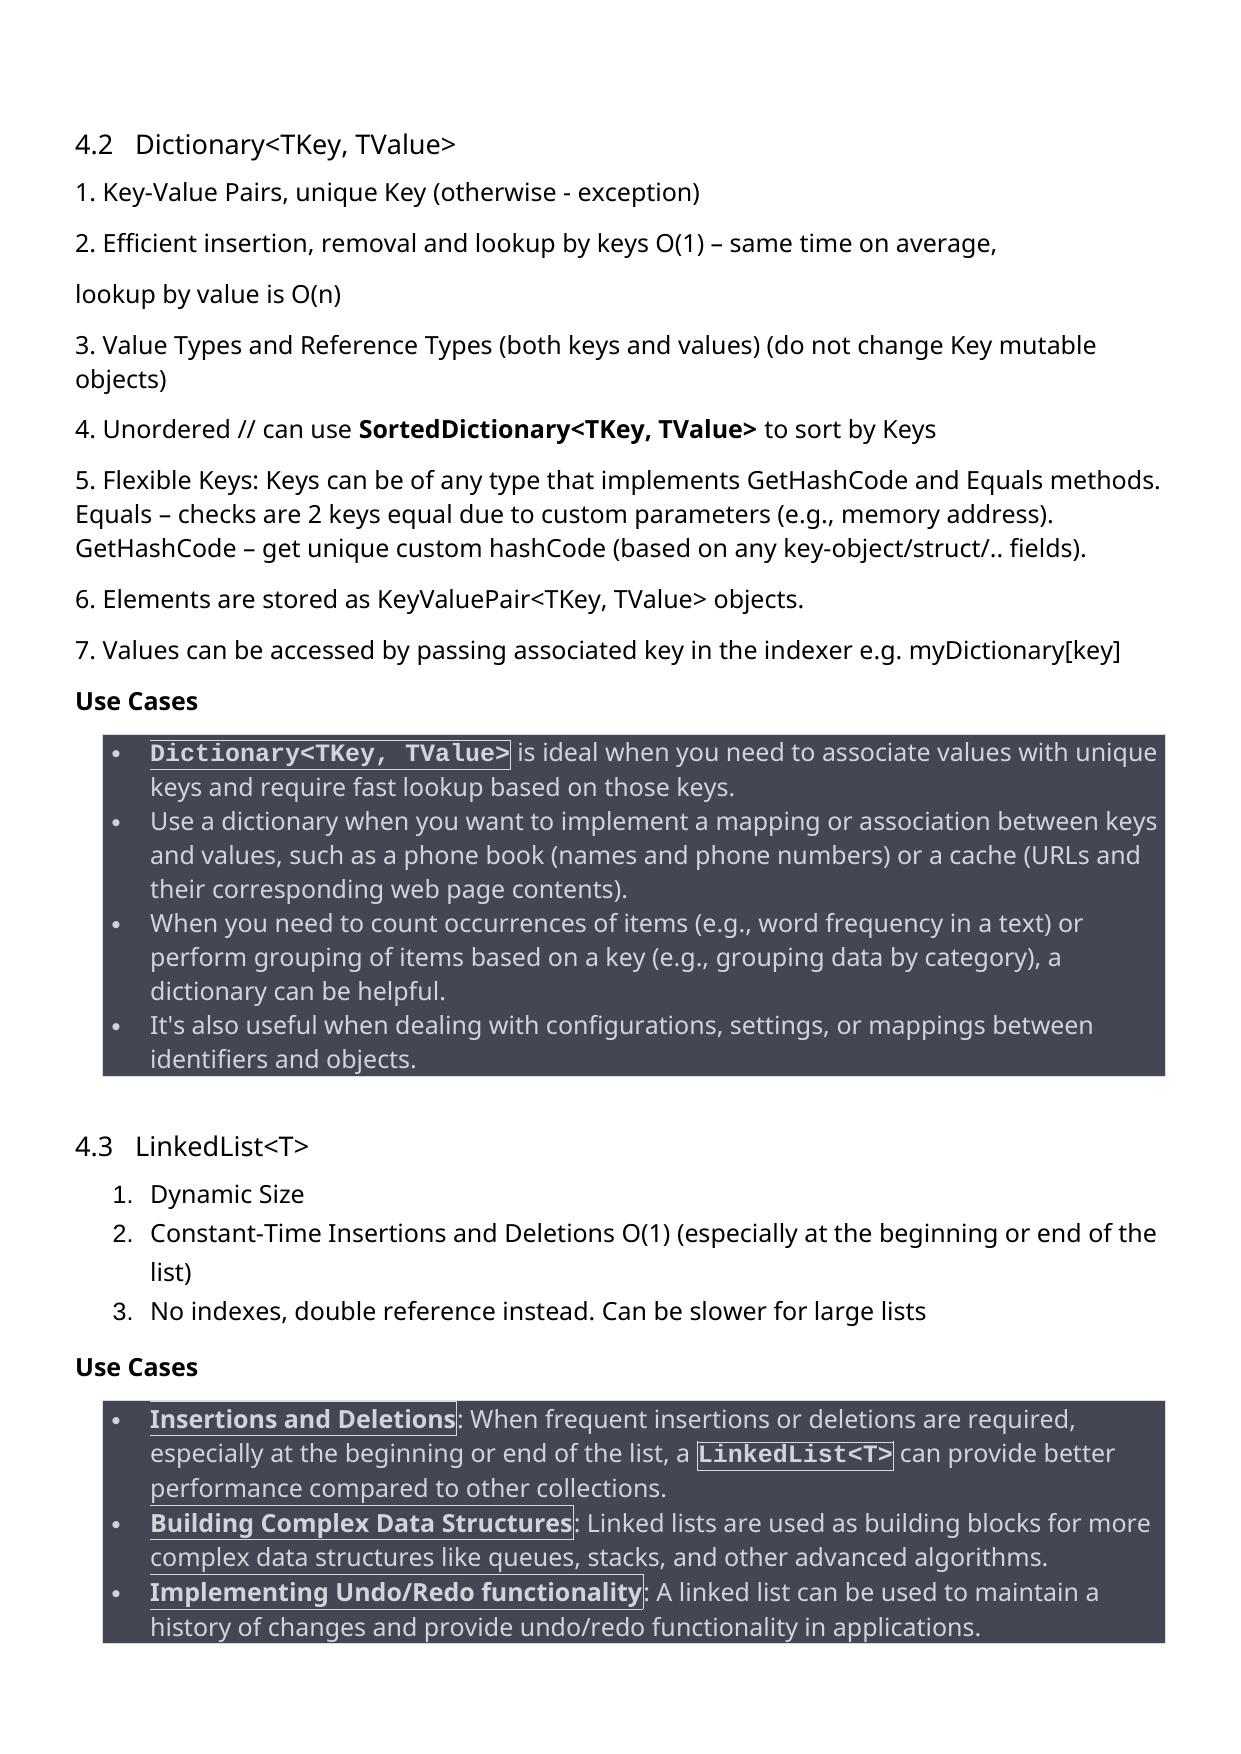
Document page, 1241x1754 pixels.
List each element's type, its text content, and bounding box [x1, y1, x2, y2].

list Constant-Time Insertions and Deletions O(1) (especially at the beginning or end of the list) [112, 1216, 1165, 1289]
text 2. Efficient insertion, removal and lookup by keys O(1) – same time on average, [75, 226, 1165, 260]
text Use Cases [75, 683, 1165, 717]
list Dictionary<TKey, TValue> is ideal when you need to associate values with unique keys and require fast lookup based on those keys. [103, 735, 1165, 803]
text 4. Unordered // can use SortedDictionary<TKey, TValue> to sort by Keys [75, 412, 1165, 446]
text 1. Key-Value Pairs, unique Key (otherwise - exception) [75, 175, 1165, 209]
list Use a dictionary when you want to implement a mapping or association between keys and values, such as a phone book (names and phone numbers) or a cache (URLs and their corresponding web page contents). [103, 803, 1165, 905]
list No indexes, double reference instead. Can be slower for large lists [112, 1294, 1165, 1328]
list Implementing Undo/Redo functionality: A linked list can be used to maintain a history of changes and provide undo/redo functionality in applications. [103, 1573, 1165, 1643]
list When you need to count occurrences of items (e.g., word frequency in a text) or perform grouping of items based on a key (e.g., grouping data by category), a dictionary can be helpful. [103, 905, 1165, 1007]
list Building Complex Data Structures: Linked lists are used as building blocks for more complex data structures like queues, stacks, and other advanced algorithms. [103, 1504, 1165, 1573]
text lookup by value is O(n) [75, 277, 1165, 311]
text Use Cases [75, 1350, 1165, 1384]
list It's also useful when dealing with configurations, settings, or mappings between identifiers and objects. [103, 1007, 1165, 1076]
text 5. Flexible Keys: Keys can be of any type that implements GetHashCode and Equals methods. Equals – checks are 2 keys equal due to custom parameters (e.g., memory address). GetHashCode – get unique custom hashCode (based on any key-object/struct/.. fields). [75, 463, 1165, 565]
list Insertions and Deletions: When frequent insertions or deletions are required, especially at the beginning or end of the list, a LinkedList<T> can provide better performance compared to other collections. [103, 1401, 1165, 1504]
subtitle LinkedList<T> [75, 1127, 1165, 1164]
text 6. Elements are stored as KeyValuePair<TKey, TValue> objects. [75, 582, 1165, 616]
list Dynamic Size [112, 1176, 1165, 1210]
text 3. Value Types and Reference Types (both keys and values) (do not change Key mutable objects) [75, 327, 1165, 395]
subtitle Dictionary<TKey, TValue> [75, 126, 1165, 163]
text 7. Values can be accessed by passing associated key in the indexer e.g. myDictionary[key] [75, 632, 1165, 666]
